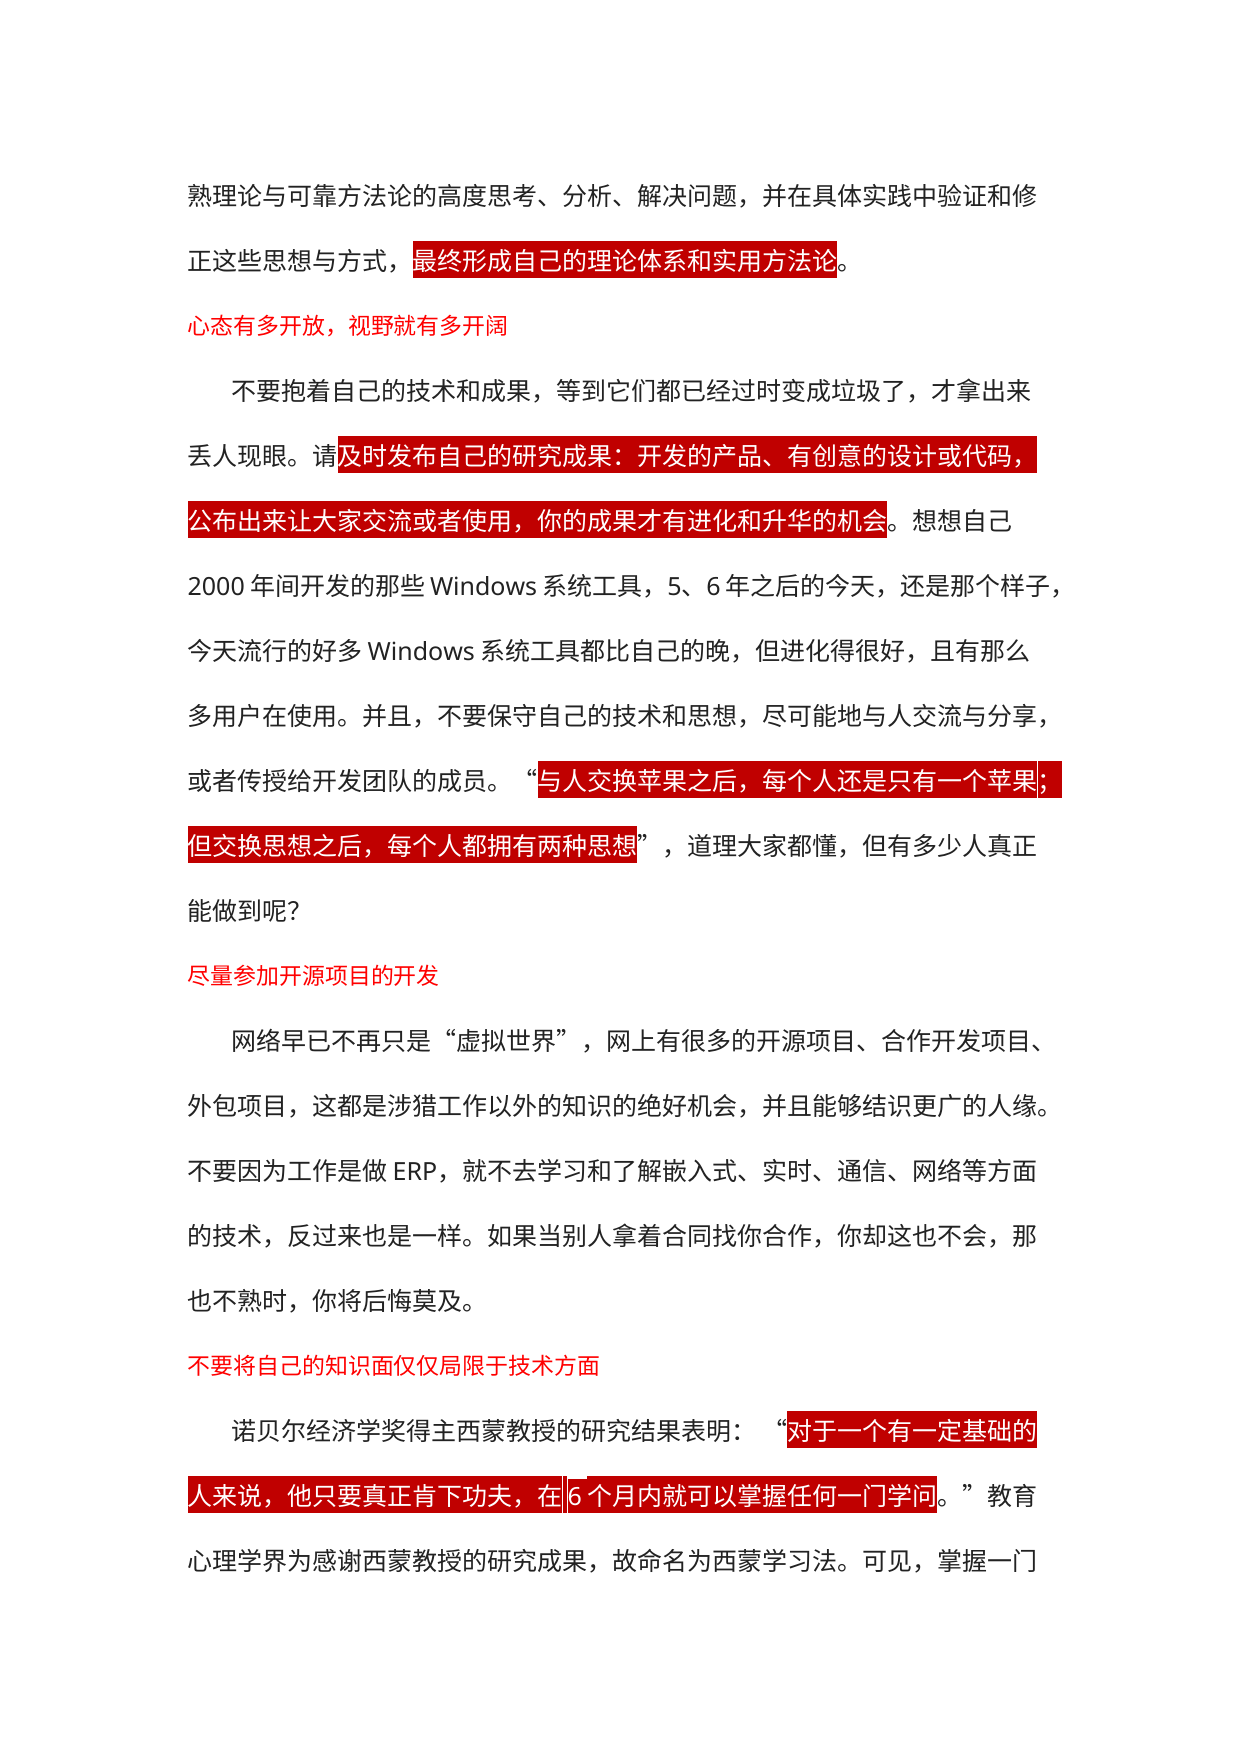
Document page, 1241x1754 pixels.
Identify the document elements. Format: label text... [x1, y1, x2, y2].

text 心态有多开放，视野就有多开阔 [187, 292, 1053, 357]
text 网络早已不再只是“虚拟世界”，网上有很多的开源项目、合作开发项目、外包项目，这都是涉猎工作以外的知识的绝好机会，并且能够结识更广的人缘。不要因为工作是做ERP，就不去学习和了解嵌入式、实时、通信、网络等方面的技术，反过来也是一样。如果当别人拿着合同找你合作，你却这也不会，那也不熟时，你将后悔莫及。 [187, 1007, 1053, 1332]
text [187, 162, 1053, 292]
text 尽量参加开源项目的开发 [187, 942, 1053, 1007]
text 不要抱着自己的技术和成果，等到它们都已经过时变成垃圾了，才拿出来丢人现眼。请及时发布自己的研究成果：开发的产品、有创意的设计或代码，公布出来让大家交流或者使用，你的成果才有进化和升华的机会。想想自己2000年间开发的那些Windows系统工具，5、6年之后的今天，还是那个样子，今天流行的好多Windows系统工具都比自己的晚，但进化得很好，且有那么多用户在使用。并且，不要保守自己的技术和思想，尽可能地与人交流与分享，或者传授给开发团队的成员。“与人交换苹果之后，每个人还是只有一个苹果；但交换思想之后，每个人都拥有两种思想”，道理大家都懂，但有多少人真正能做到呢？ [187, 357, 1053, 942]
text 不要将自己的知识面仅仅局限于技术方面 [187, 1332, 1053, 1397]
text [187, 1397, 1053, 1592]
